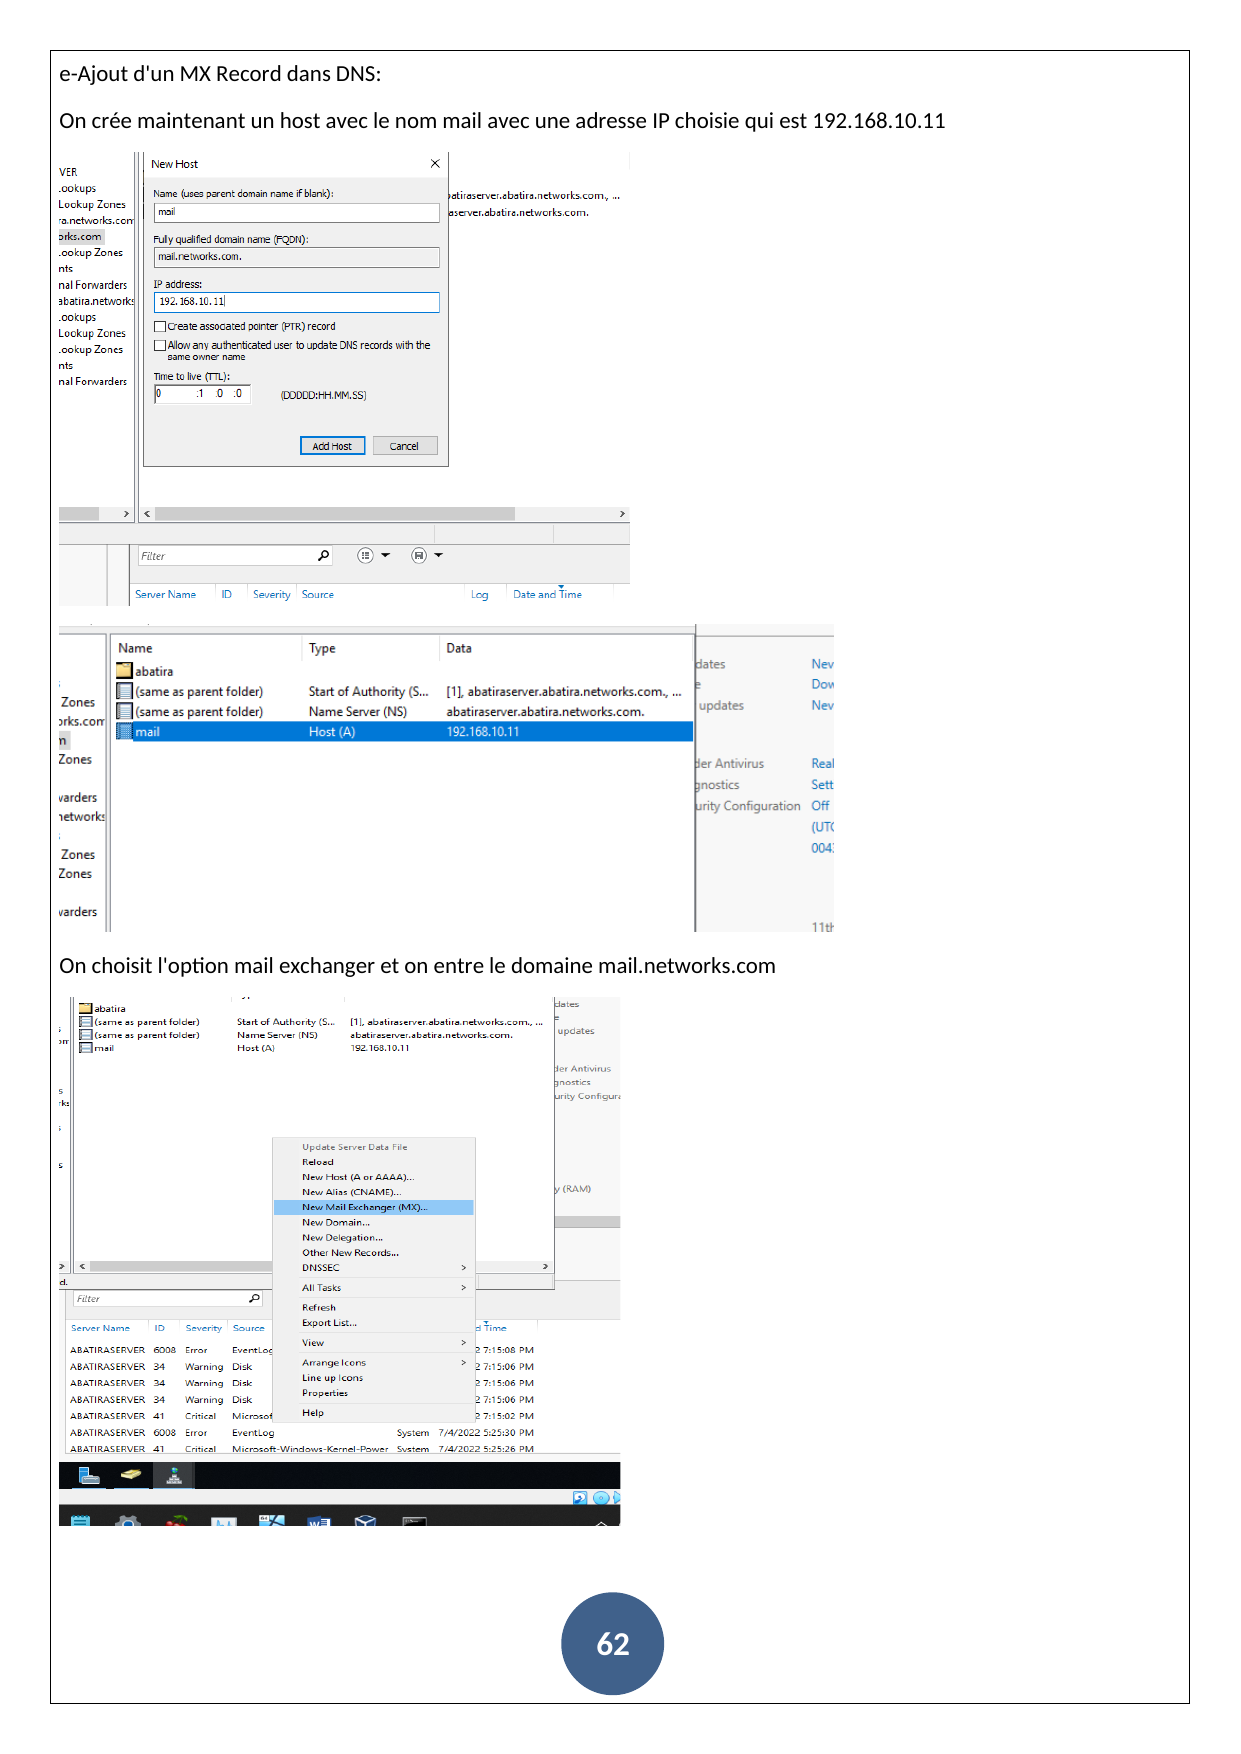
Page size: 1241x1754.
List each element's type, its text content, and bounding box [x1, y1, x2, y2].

text On choisit l'option mail exchanger et on entre le domaine mail.networks.com [59, 951, 1167, 979]
picture [59, 997, 621, 1526]
text e-Ajout d'un MX Record dans DNS: [59, 59, 1167, 87]
picture [59, 152, 630, 606]
picture [59, 624, 834, 932]
text On crée maintenant un host avec le nom mail avec une adresse IP choisie qui est 192.168.10.11 [59, 106, 1167, 134]
